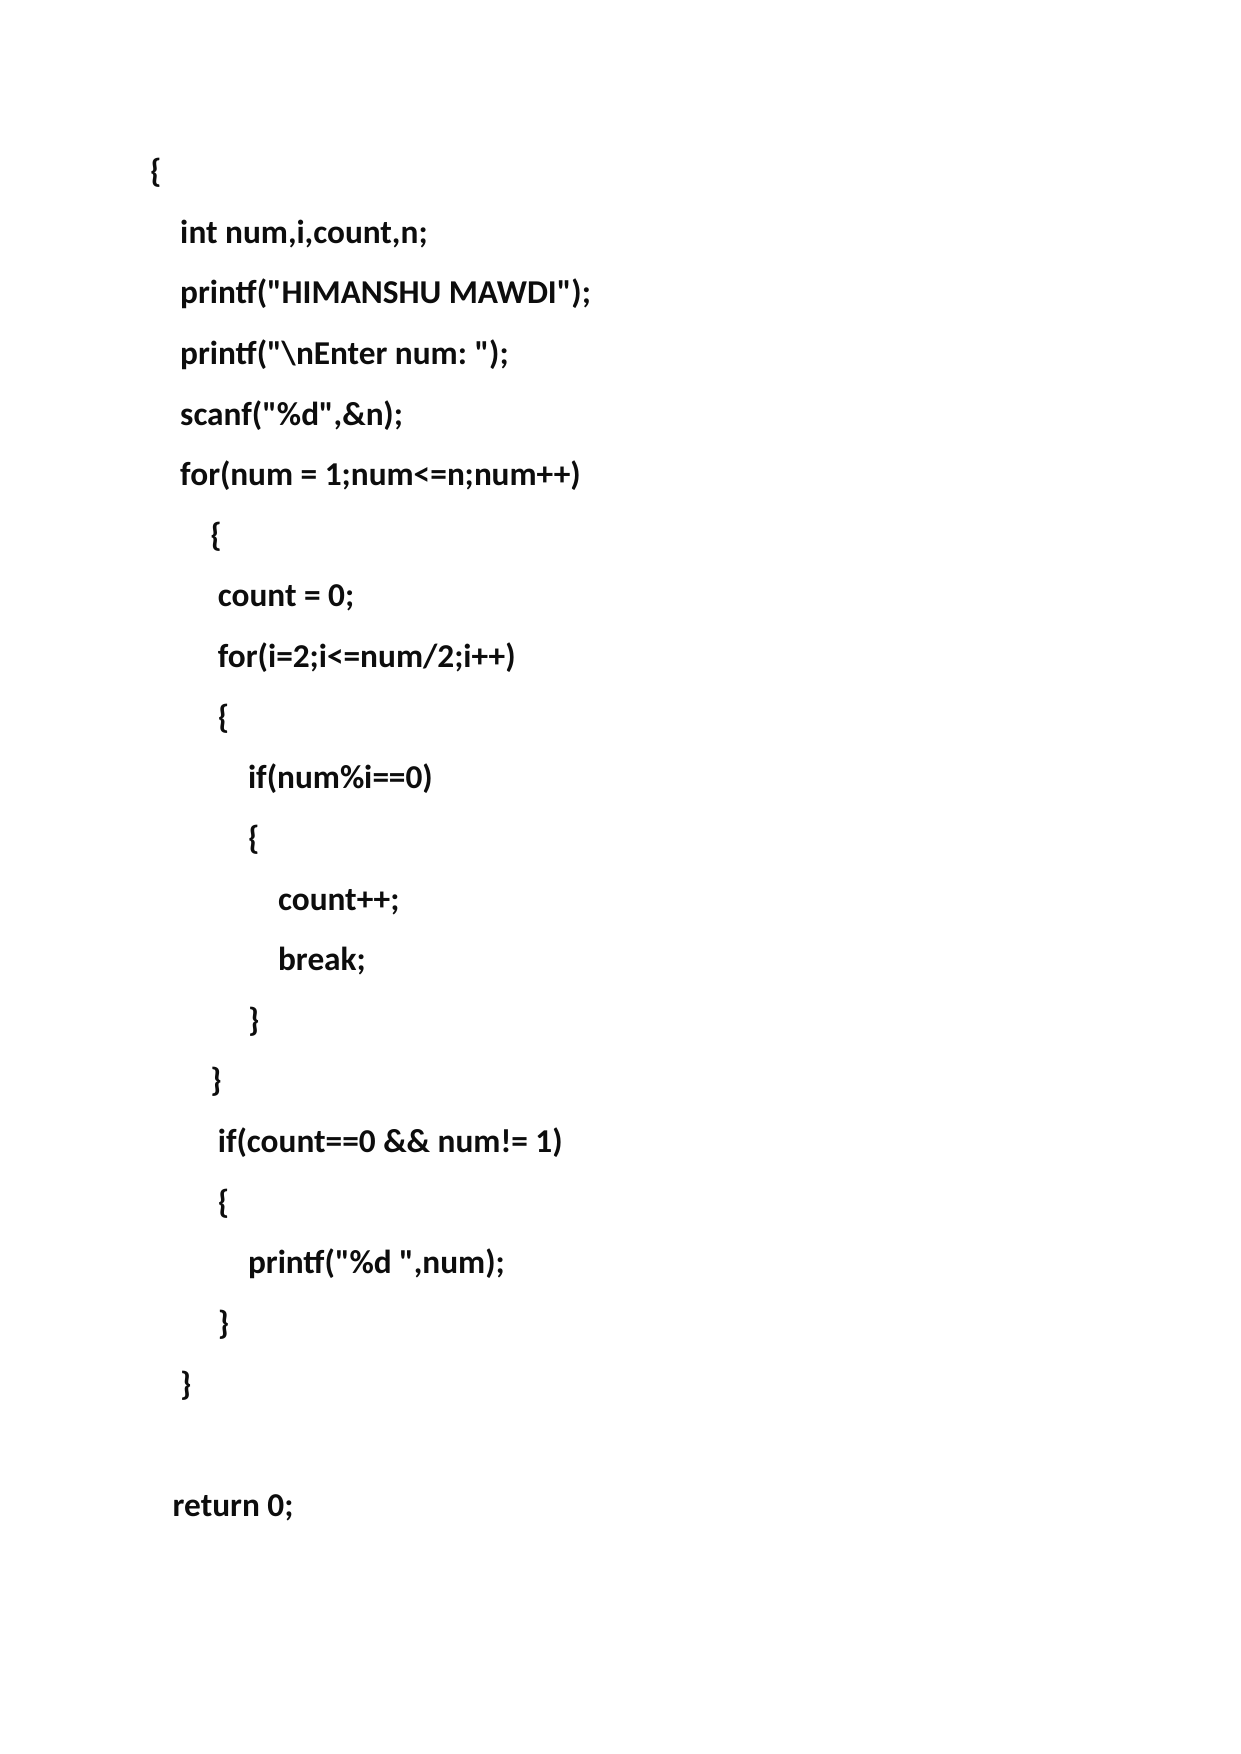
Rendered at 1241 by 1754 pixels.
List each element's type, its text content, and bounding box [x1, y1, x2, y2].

text { [150, 696, 1090, 736]
text printf("%d ",num); [150, 1241, 1090, 1282]
text printf("\nEnter num: "); [150, 332, 1090, 373]
text scanf("%d",&n); [150, 392, 1090, 433]
text } [150, 1302, 1090, 1343]
text count++; [150, 877, 1090, 918]
text } [150, 1059, 1090, 1100]
text return 0; [150, 1484, 1090, 1524]
text for(i=2;i<=num/2;i++) [150, 635, 1090, 676]
text int num,i,count,n; [150, 211, 1090, 251]
text if(num%i==0) [150, 756, 1090, 797]
text { [150, 1181, 1090, 1221]
text if(count==0 && num!= 1) [150, 1120, 1090, 1161]
text } [150, 1362, 1090, 1403]
text { [150, 817, 1090, 858]
text { [150, 150, 1090, 191]
text } [150, 999, 1090, 1039]
text for(num = 1;num<=n;num++) [150, 453, 1090, 494]
text count = 0; [150, 574, 1090, 615]
text printf("HIMANSHU MAWDI"); [150, 271, 1090, 312]
text { [150, 514, 1090, 554]
text break; [150, 938, 1090, 979]
